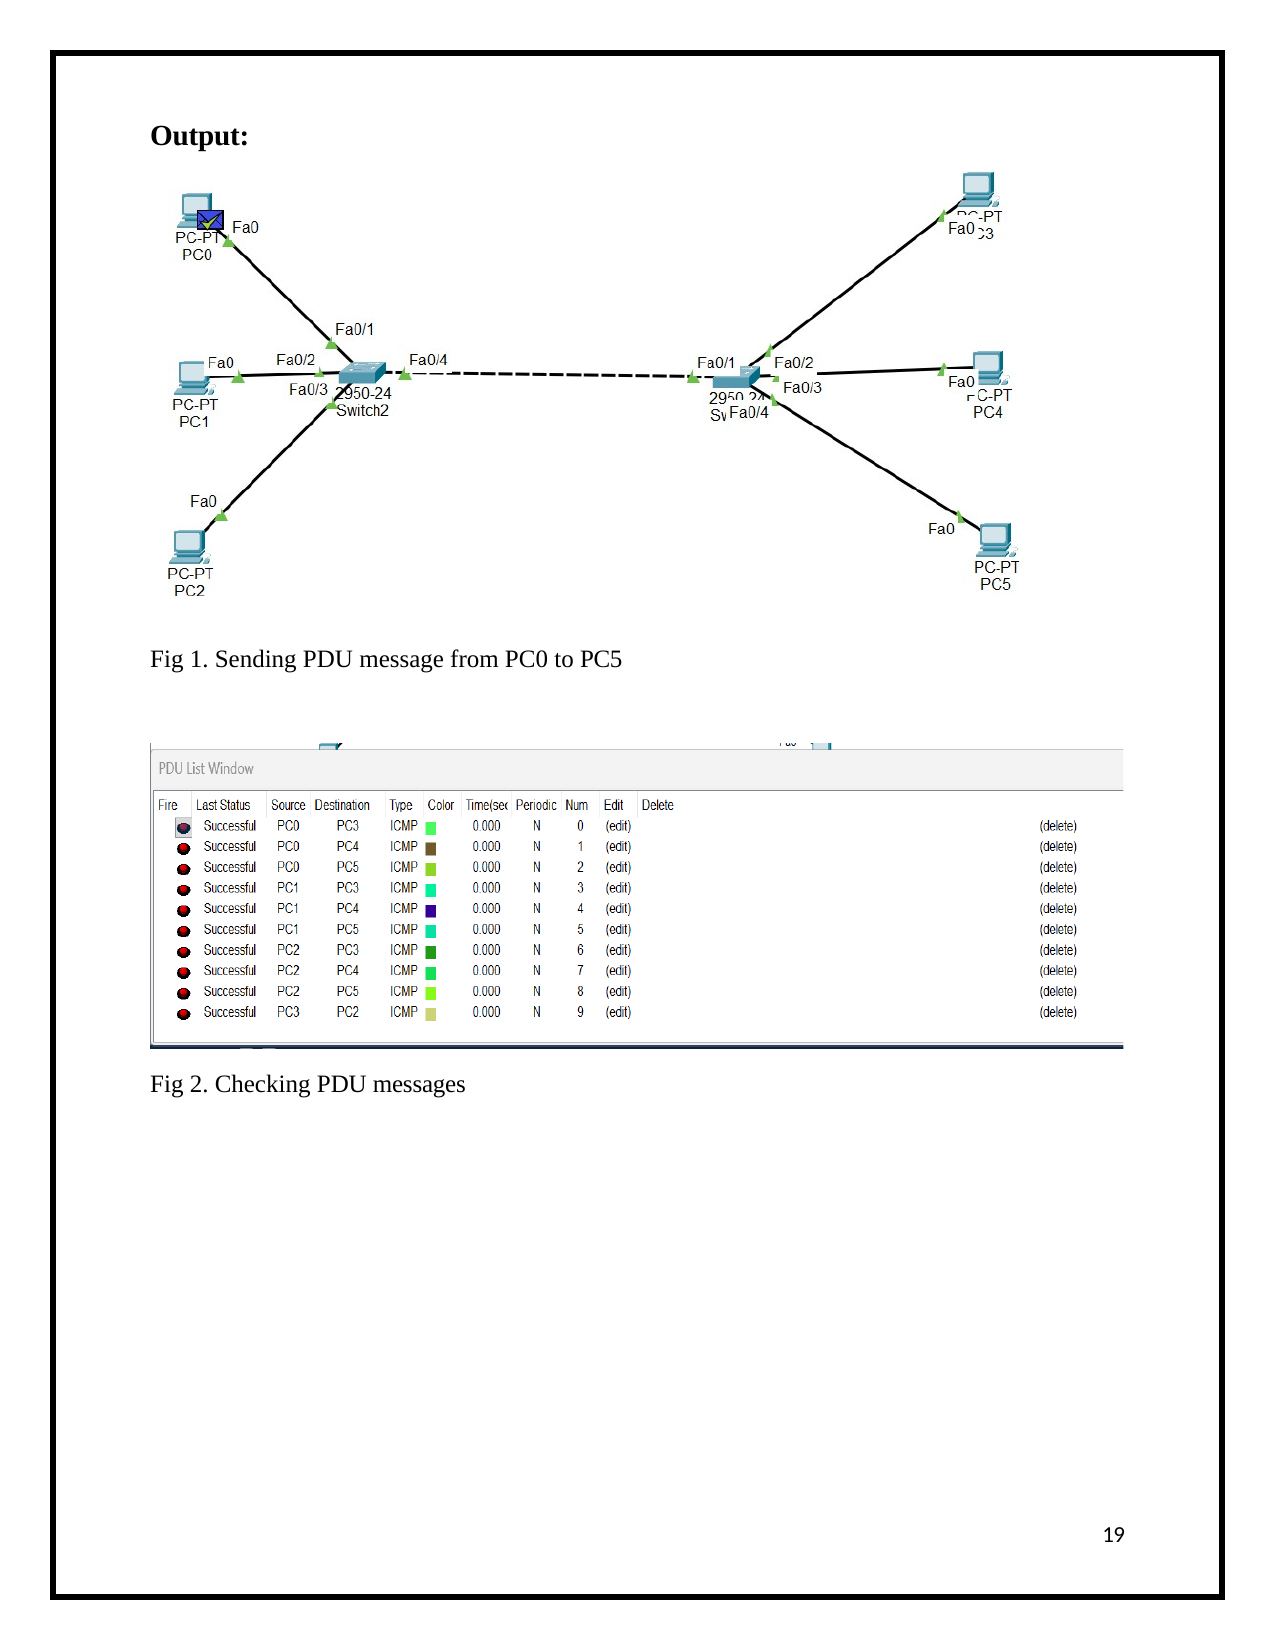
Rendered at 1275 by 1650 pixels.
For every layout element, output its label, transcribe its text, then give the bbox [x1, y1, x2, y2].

picture [150, 743, 1124, 761]
text Fig 1. Sending PDU message from PC0 to PC5 [150, 644, 1200, 673]
text Fig 2. Checking PDU messages [150, 761, 1200, 1098]
picture [168, 171, 1020, 596]
text Output: [150, 118, 1200, 152]
